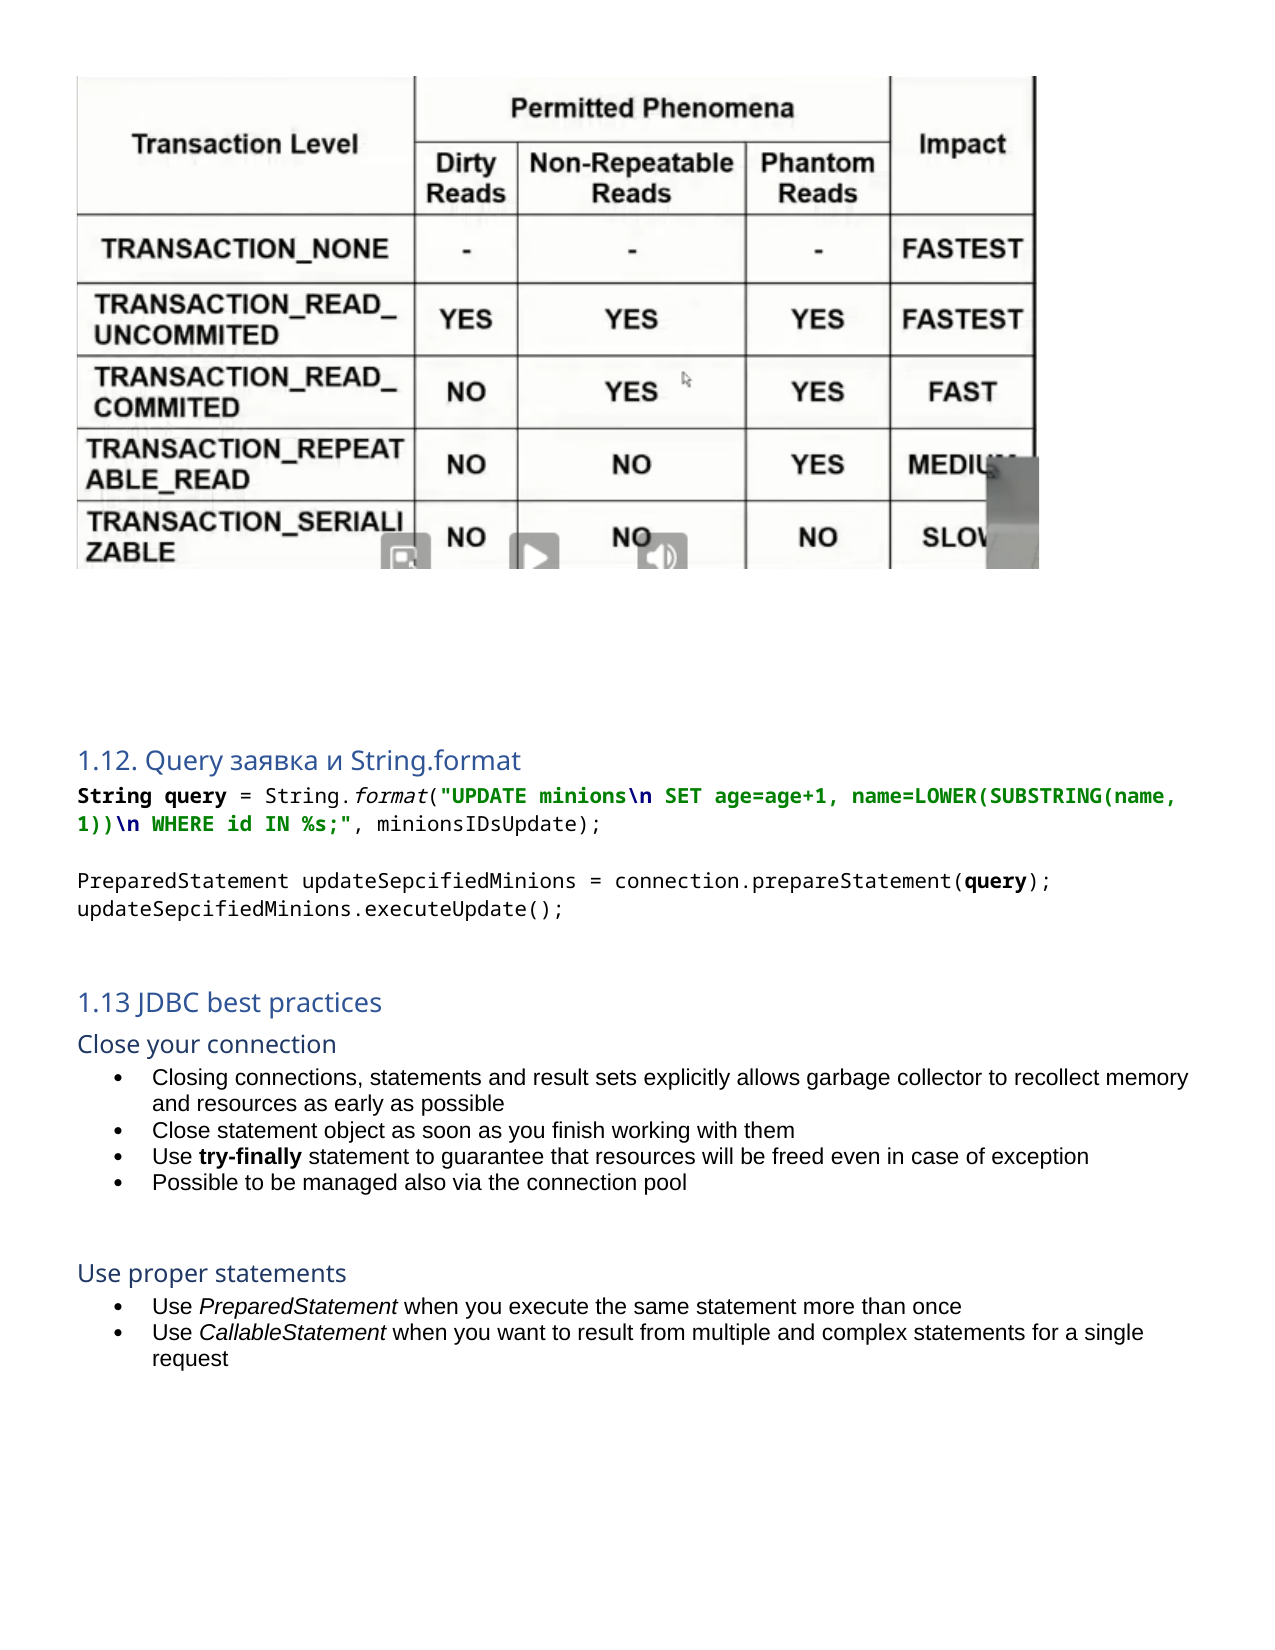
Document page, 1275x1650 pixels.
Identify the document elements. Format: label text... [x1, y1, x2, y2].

subtitle Close your connection [77, 1027, 1198, 1061]
subtitle 1.13 JDBC best practices [77, 983, 1198, 1020]
list Use CallableStatement when you want to result from multiple and complex statements for a single request [114, 1319, 1198, 1372]
list Closing connections, statements and result sets explicitly allows garbage collector to recollect memory and resources as early as possible [114, 1064, 1198, 1117]
list Close statement object as soon as you finish working with them [114, 1117, 1198, 1143]
list Use try-finally statement to guarantee that resources will be freed even in case of exception [114, 1143, 1198, 1169]
picture [76, 76, 1040, 569]
list Possible to be managed also via the connection pool [114, 1169, 1198, 1196]
subtitle 1.12. Query заявка и String.format [77, 741, 1198, 778]
subtitle Use proper statements [77, 1256, 1198, 1290]
list Use PreparedStatement when you execute the same statement more than once [114, 1293, 1198, 1319]
text String query = String.format("UPDATE minions\n SET age=age+1, name=LOWER(SUBSTRING(name, 1))\n WHERE id IN %s;", minionsIDsUpdate); PreparedStatement updateSepcifiedMinions = connection.prepareStatement(query); updateSepcifiedMinions.executeUpdate(); [77, 781, 1198, 923]
